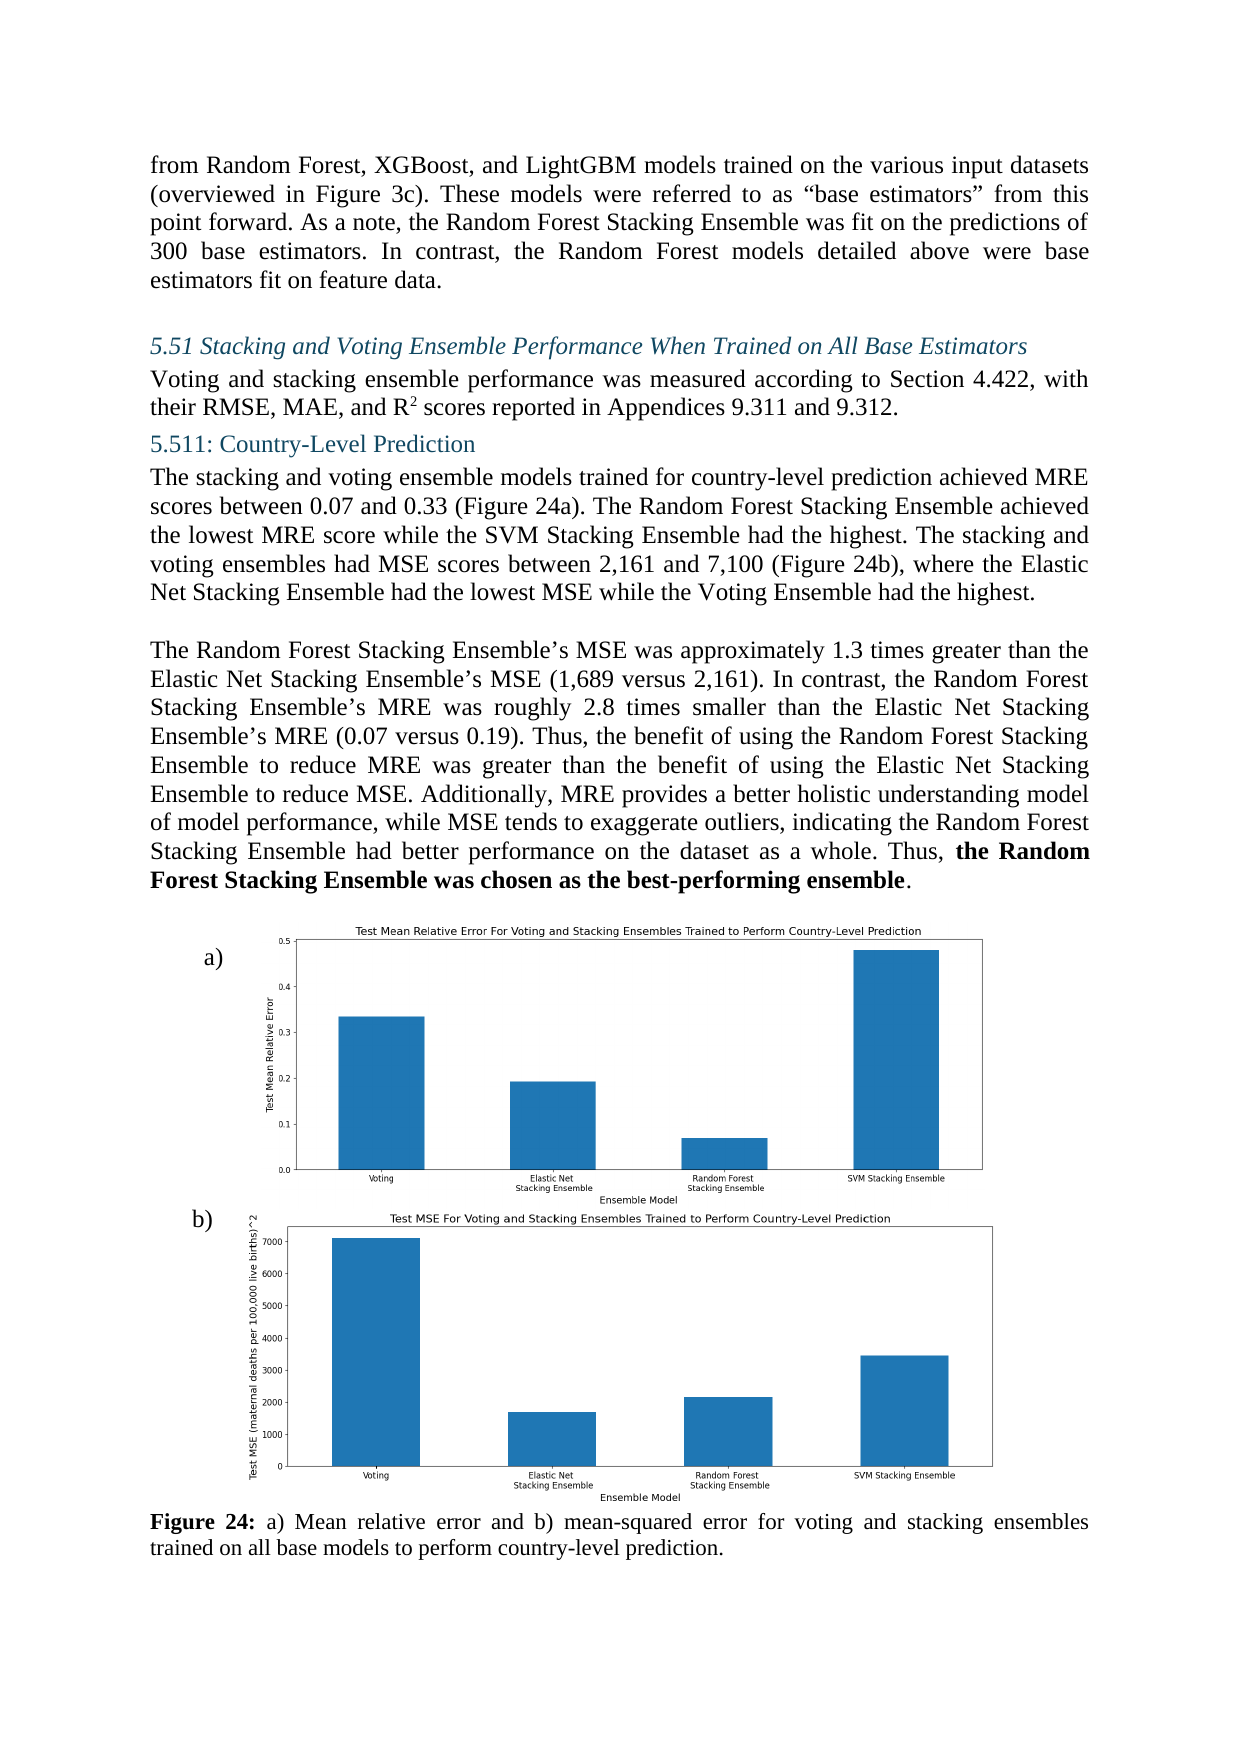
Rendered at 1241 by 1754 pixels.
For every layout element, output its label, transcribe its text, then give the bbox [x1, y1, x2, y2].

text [150, 150, 1090, 294]
text The stacking and voting ensemble models trained for country-level prediction achieved MRE scores between 0.07 and 0.33 (Figure 24a). The Random Forest Stacking Ensemble achieved the lowest MRE score while the SVM Stacking Ensemble had the highest. The stacking and voting ensembles had MSE scores between 2,161 and 7,100 (Figure 24b), where the Elastic Net Stacking Ensemble had the lowest MSE while the Voting Ensemble had the highest. [150, 462, 1090, 606]
subtitle 5.51 Stacking and Voting Ensemble Performance When Trained on All Base Estimators [150, 331, 1090, 359]
subtitle 5.511: Country-Level Prediction [150, 429, 1090, 458]
picture [244, 922, 997, 1508]
text The Random Forest Stacking Ensemble’s MSE was approximately 1.3 times greater than the Elastic Net Stacking Ensemble’s MSE (1,689 versus 2,161). In contrast, the Random Forest Stacking Ensemble’s MRE was roughly 2.8 times smaller than the Elastic Net Stacking Ensemble’s MRE (0.07 versus 0.19). Thus, the benefit of using the Random Forest Stacking Ensemble to reduce MRE was greater than the benefit of using the Elastic Net Stacking Ensemble to reduce MSE. Additionally, MRE provides a better holistic understanding model of model performance, while MSE tends to exaggerate outliers, indicating the Random Forest Stacking Ensemble had better performance on the dataset as a whole. Thus, the Random Forest Stacking Ensemble was chosen as the best-performing ensemble. [150, 635, 1090, 894]
text Figure 24: a) Mean relative error and b) mean-squared error for voting and stacking ensembles trained on all base models to perform country-level prediction. [150, 1508, 1090, 1561]
text Voting and stacking ensemble performance was measured according to Section 4.422, with their RMSE, MAE, and R2 scores reported in Appendices 9.311 and 9.312. [150, 364, 1090, 421]
